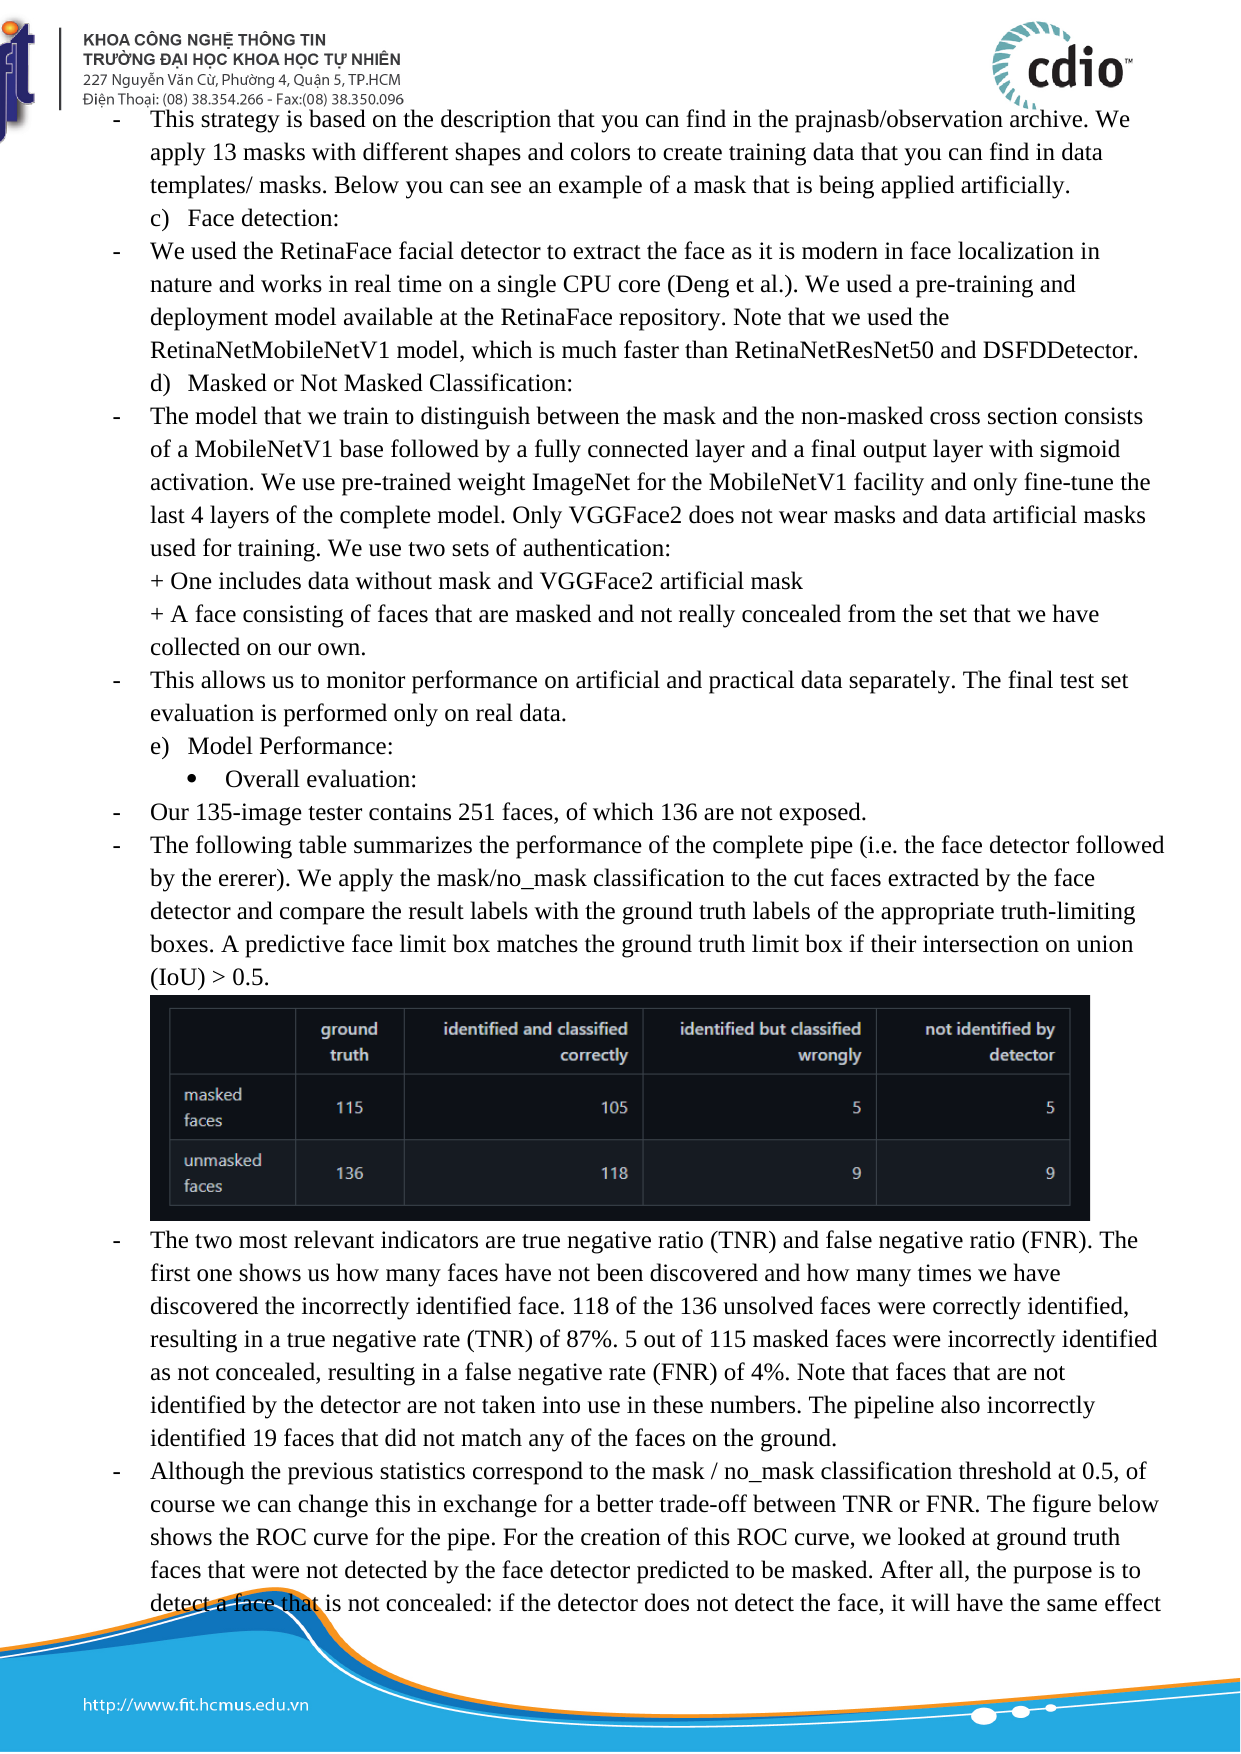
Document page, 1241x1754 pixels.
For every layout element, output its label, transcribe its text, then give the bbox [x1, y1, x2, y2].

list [112, 1456, 1165, 1617]
list The following table summarizes the performance of the complete pipe (i.e. the face detector followed by the ererer). We apply the mask/no_mask classification to the cut faces extracted by the face detector and compare the result labels with the ground truth labels of the appropriate truth-limiting boxes. A predictive face limit box matches the ground truth limit box if their intersection on union (IoU) > 0.5. [112, 830, 1165, 991]
list This strategy is based on the description that you can find in the prajnasb/observation archive. We apply 13 masks with different shapes and colors to create training data that you can find in data templates/ masks. Below you can see an example of a mask that is being applied artificially. [112, 104, 1165, 198]
picture [150, 995, 1091, 1221]
list The model that we train to distinguish between the mask and the non-masked cross section consists of a MobileNetV1 base followed by a fully connected layer and a final output layer with sigmoid activation. We use pre-trained weight ImageNet for the MobileNetV1 facility and only fine-tune the last 4 layers of the complete model. Only VGGFace2 does not wear masks and data artificial masks used for training. We use two sets of authentication: [112, 401, 1165, 562]
list Our 135-image tester contains 251 faces, of which 136 are not exposed. [112, 797, 1165, 826]
list Overall evaluation: [187, 764, 1165, 793]
list This allows us to monitor performance on artificial and practical data separately. The final test set evaluation is performed only on real data. [112, 665, 1165, 727]
list We used the RetinaFace facial detector to extract the face as it is modern in face localization in nature and works in real time on a single CPU core (Deng et al.). We used a pre-training and deployment model available at the RetinaFace repository. Note that we used the RetinaNetMobileNetV1 model, which is much faster than RetinaNetResNet50 and DSFDDetector. [112, 236, 1165, 364]
list Model Performance: [150, 731, 1165, 760]
picture [0, 10, 1145, 169]
list Masked or Not Masked Classification: [150, 368, 1165, 397]
list + One includes data without mask and VGGFace2 artificial mask [150, 566, 1165, 595]
list Face detection: [150, 203, 1165, 232]
list + A face consisting of faces that are masked and not really concealed from the set that we have collected on our own. [150, 599, 1165, 661]
picture [0, 1583, 1241, 1752]
list The two most relevant indicators are true negative ratio (TNR) and false negative ratio (FNR). The first one shows us how many faces have not been discovered and how many times we have discovered the incorrectly identified face. 118 of the 136 unsolved faces were correctly identified, resulting in a true negative rate (TNR) of 87%. 5 out of 115 masked faces were incorrectly identified as not concealed, resulting in a false negative rate (FNR) of 4%. Note that faces that are not identified by the detector are not taken into use in these numbers. The pipeline also incorrectly identified 19 faces that did not match any of the faces on the ground. [112, 1225, 1165, 1452]
